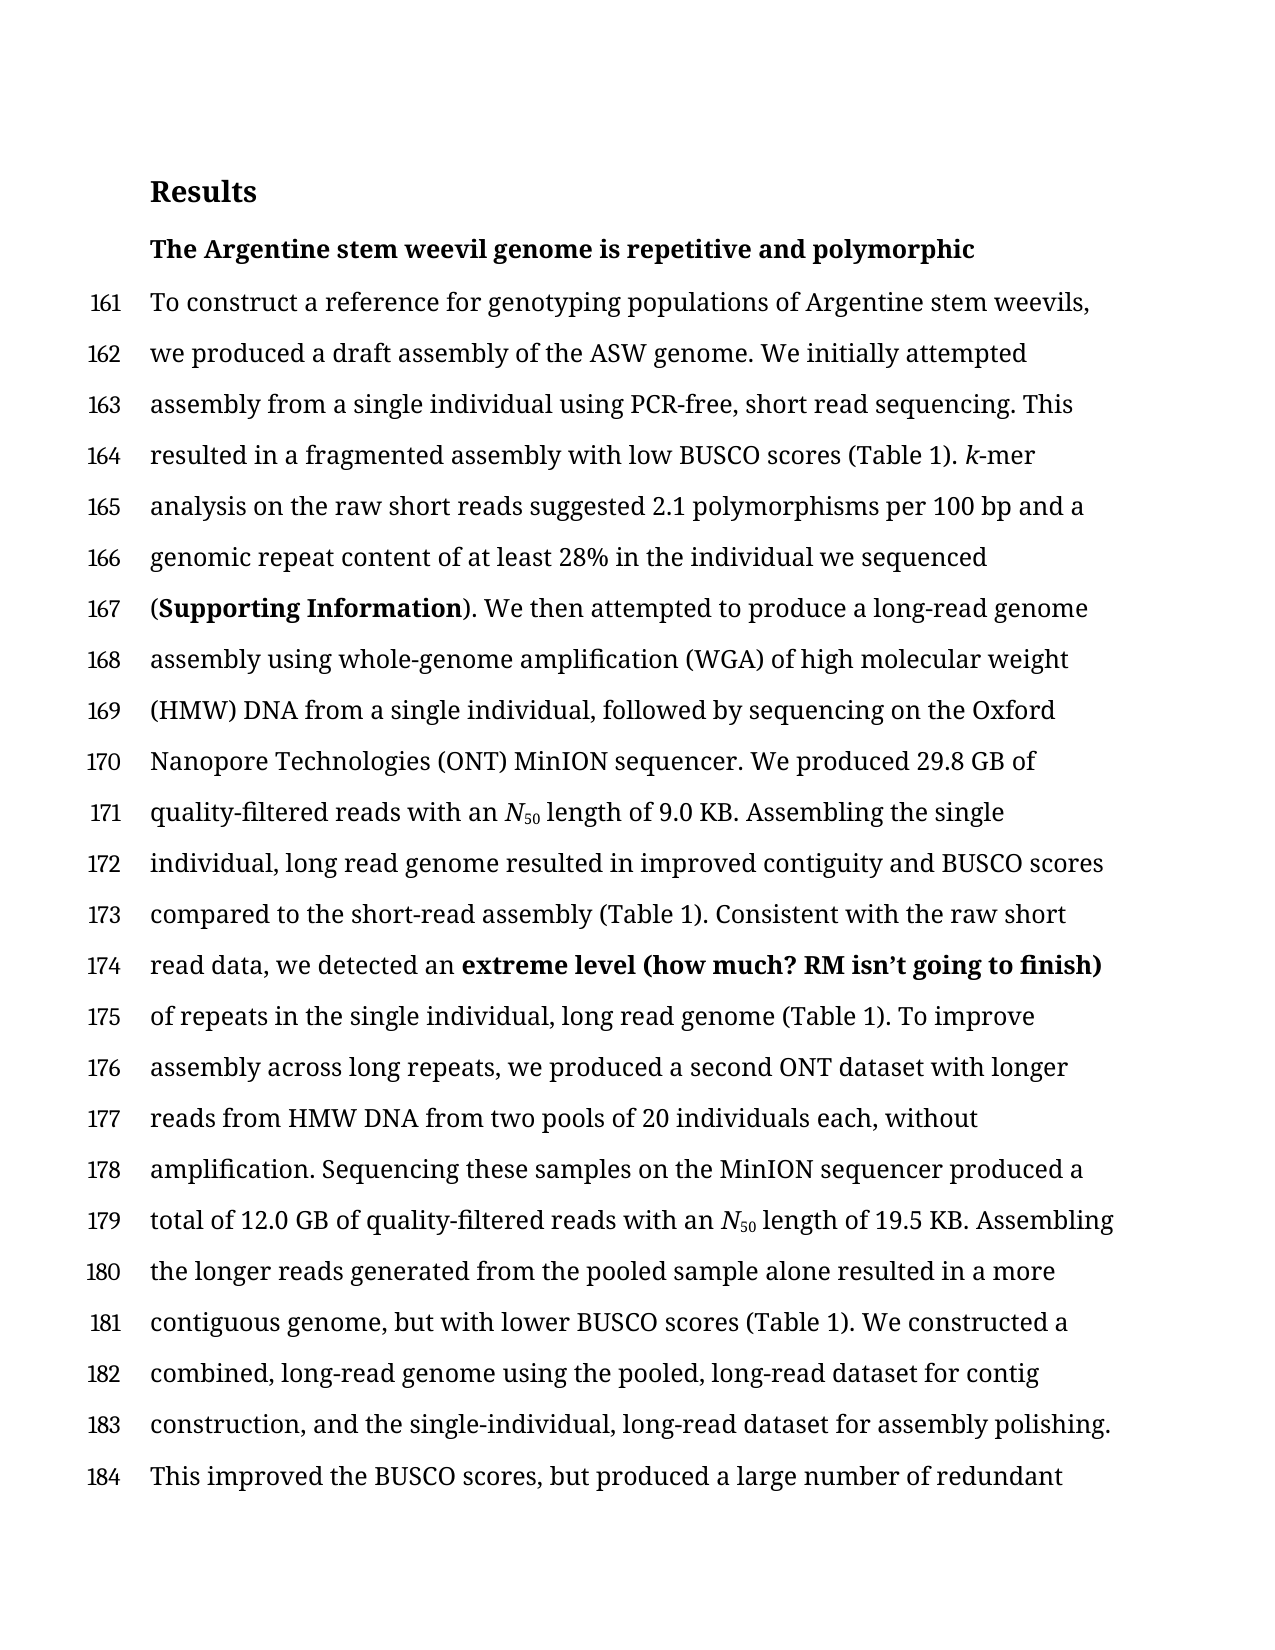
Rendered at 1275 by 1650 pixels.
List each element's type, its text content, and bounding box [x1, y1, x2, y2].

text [150, 284, 1125, 1492]
subtitle Results [150, 171, 1125, 211]
subtitle The Argentine stem weevil genome is repetitive and polymorphic [150, 231, 1125, 265]
